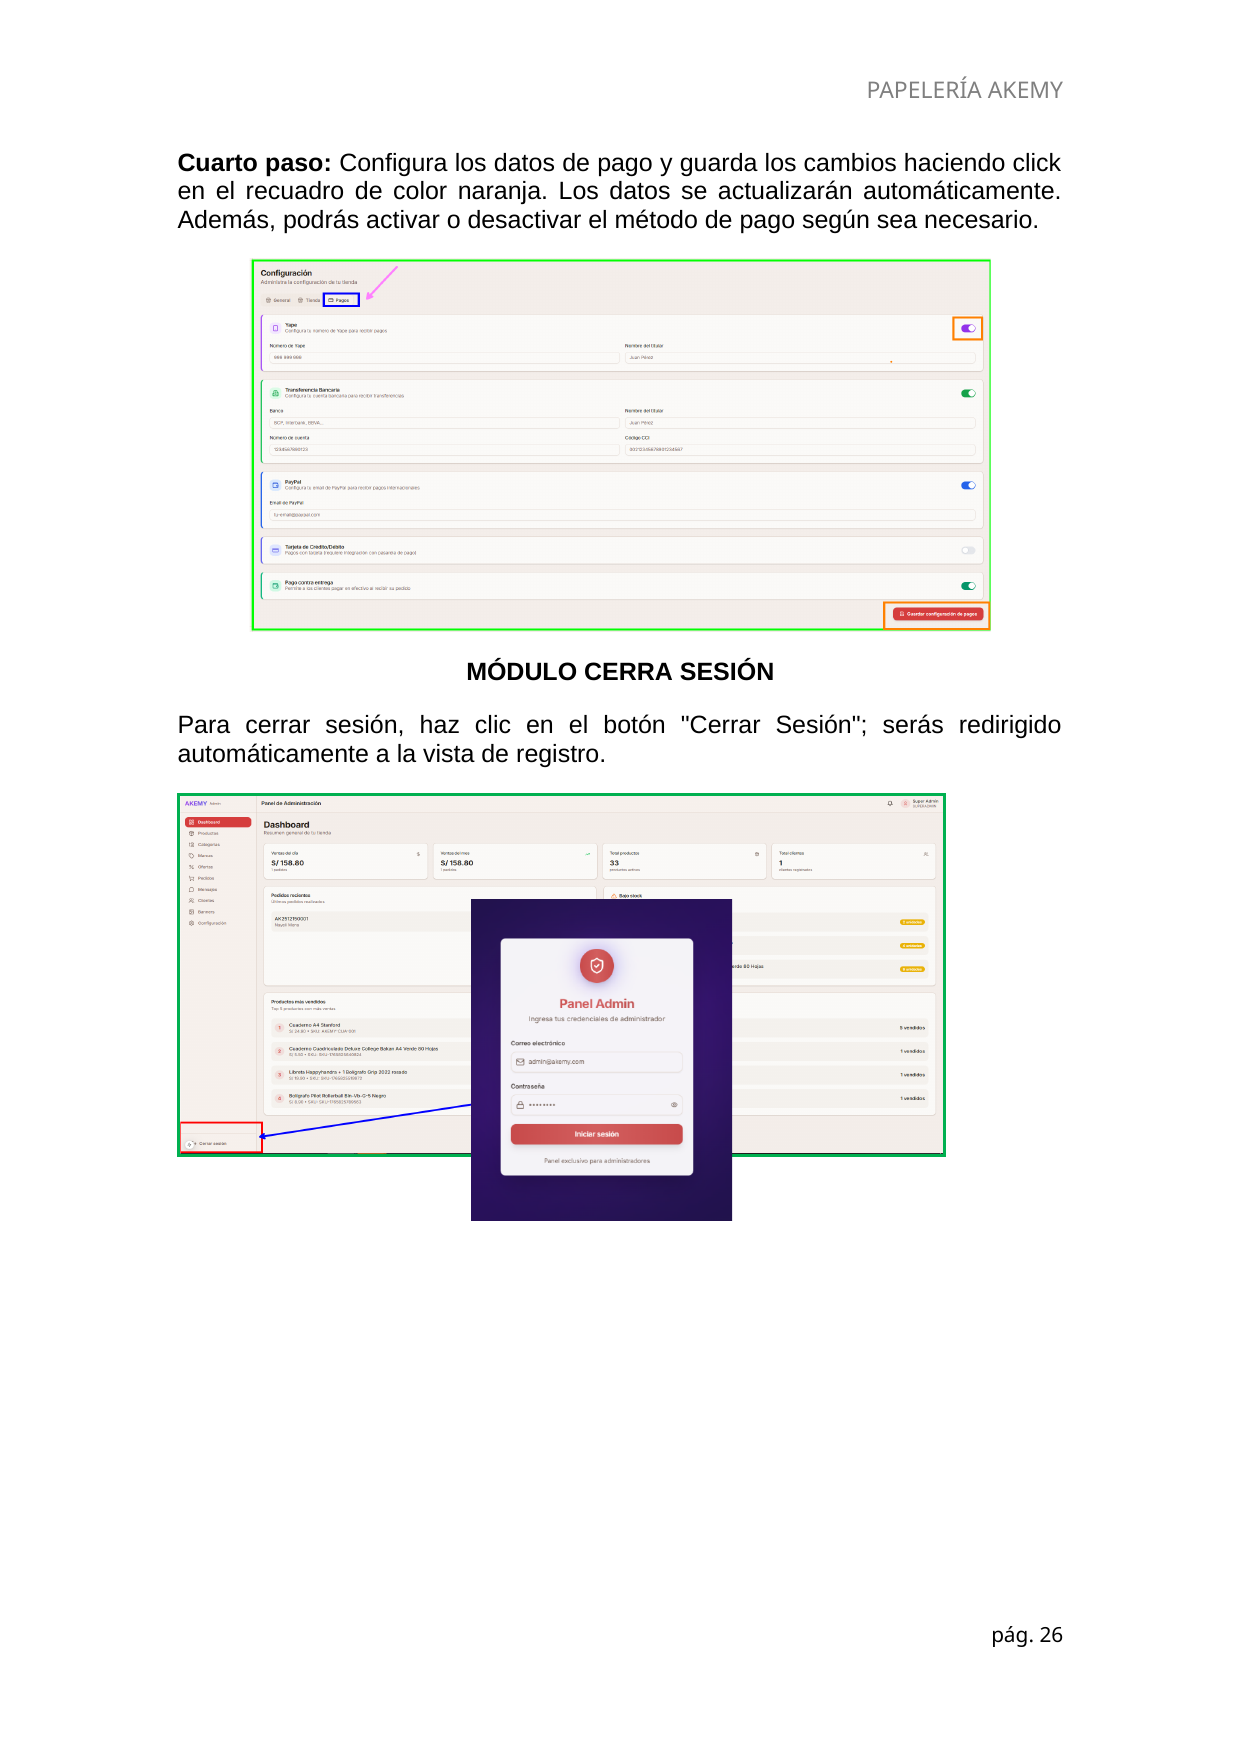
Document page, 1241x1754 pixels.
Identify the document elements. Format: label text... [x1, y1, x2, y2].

text MÓDULO CERRA SESIÓN [177, 657, 1063, 686]
picture [180, 796, 943, 1221]
picture [249, 258, 991, 632]
text Cuarto paso: Configura los datos de pago y guarda los cambios haciendo click en el recuadro de color naranja. Los datos se actualizarán automáticamente. Además, podrás activar o desactivar el método de pago según sea necesario. [177, 148, 1063, 234]
text Para cerrar sesión, haz clic en el botón "Cerrar Sesión"; serás redirigido automáticamente a la vista de registro. [177, 711, 1063, 768]
